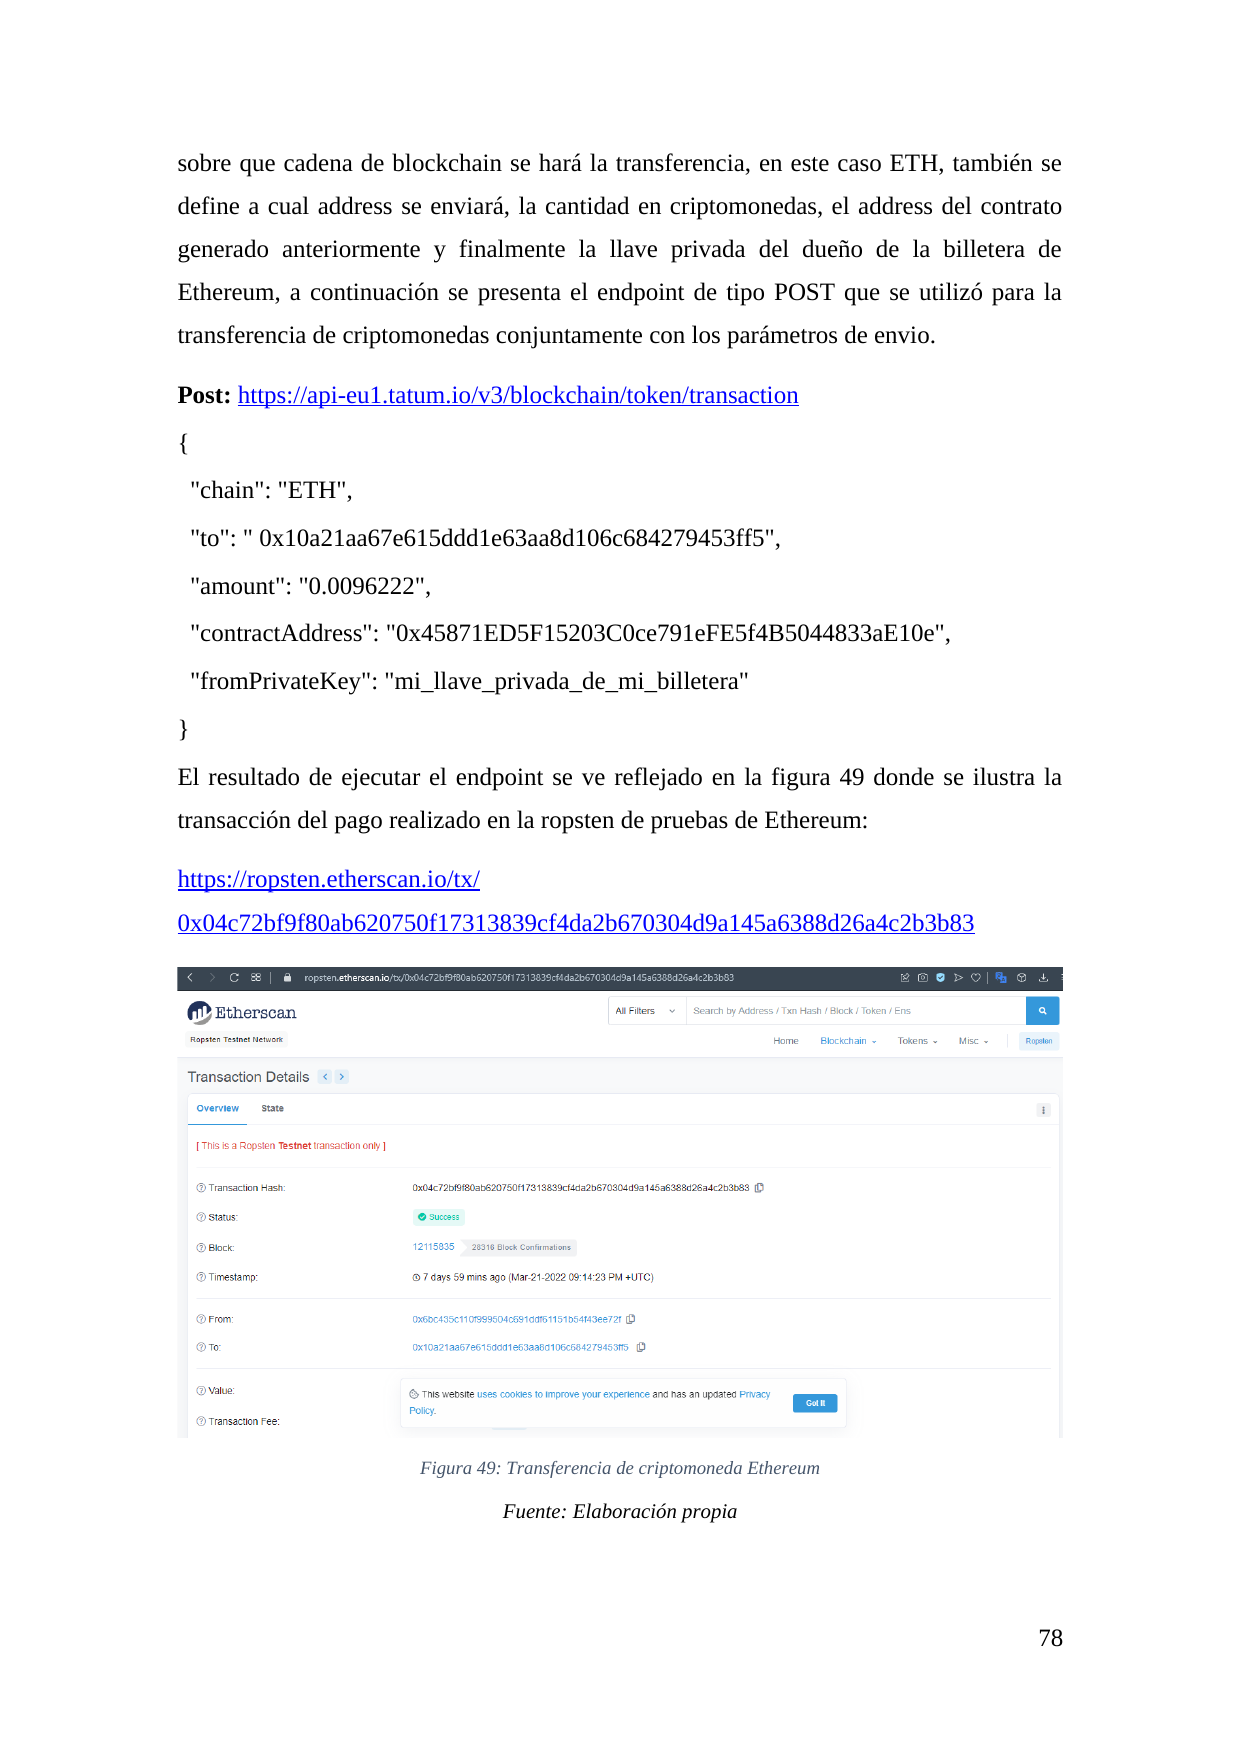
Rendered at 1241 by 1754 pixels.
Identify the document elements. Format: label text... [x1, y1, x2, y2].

text Fuente: Elaboración propia [177, 1499, 1063, 1523]
text "contractAddress": "0x45871ED5F15203C0ce791eFE5f4B5044833aE10e", [177, 618, 1063, 647]
text { [177, 428, 1063, 456]
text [177, 148, 1063, 349]
text Figura 49: Transferencia de criptomoneda Ethereum [177, 1457, 1063, 1478]
text } [177, 714, 1063, 743]
text https://ropsten.etherscan.io/tx/0x04c72bf9f80ab620750f17313839cf4da2b670304d9a145a6388d26a4c2b3b83 [177, 864, 1063, 936]
text "amount": "0.0096222", [177, 571, 1063, 599]
picture [177, 967, 1063, 1438]
text "chain": "ETH", [177, 475, 1063, 504]
text "fromPrivateKey": "mi_llave_privada_de_mi_billetera" [177, 666, 1063, 695]
text El resultado de ejecutar el endpoint se ve reflejado en la figura 49 donde se ilustra la transacción del pago realizado en la ropsten de pruebas de Ethereum: [177, 762, 1063, 833]
text Post: https://api-eu1.tatum.io/v3/blockchain/token/transaction [177, 380, 1063, 409]
text "to": " 0x10a21aa67e615ddd1e63aa8d106c684279453ff5", [177, 523, 1063, 552]
